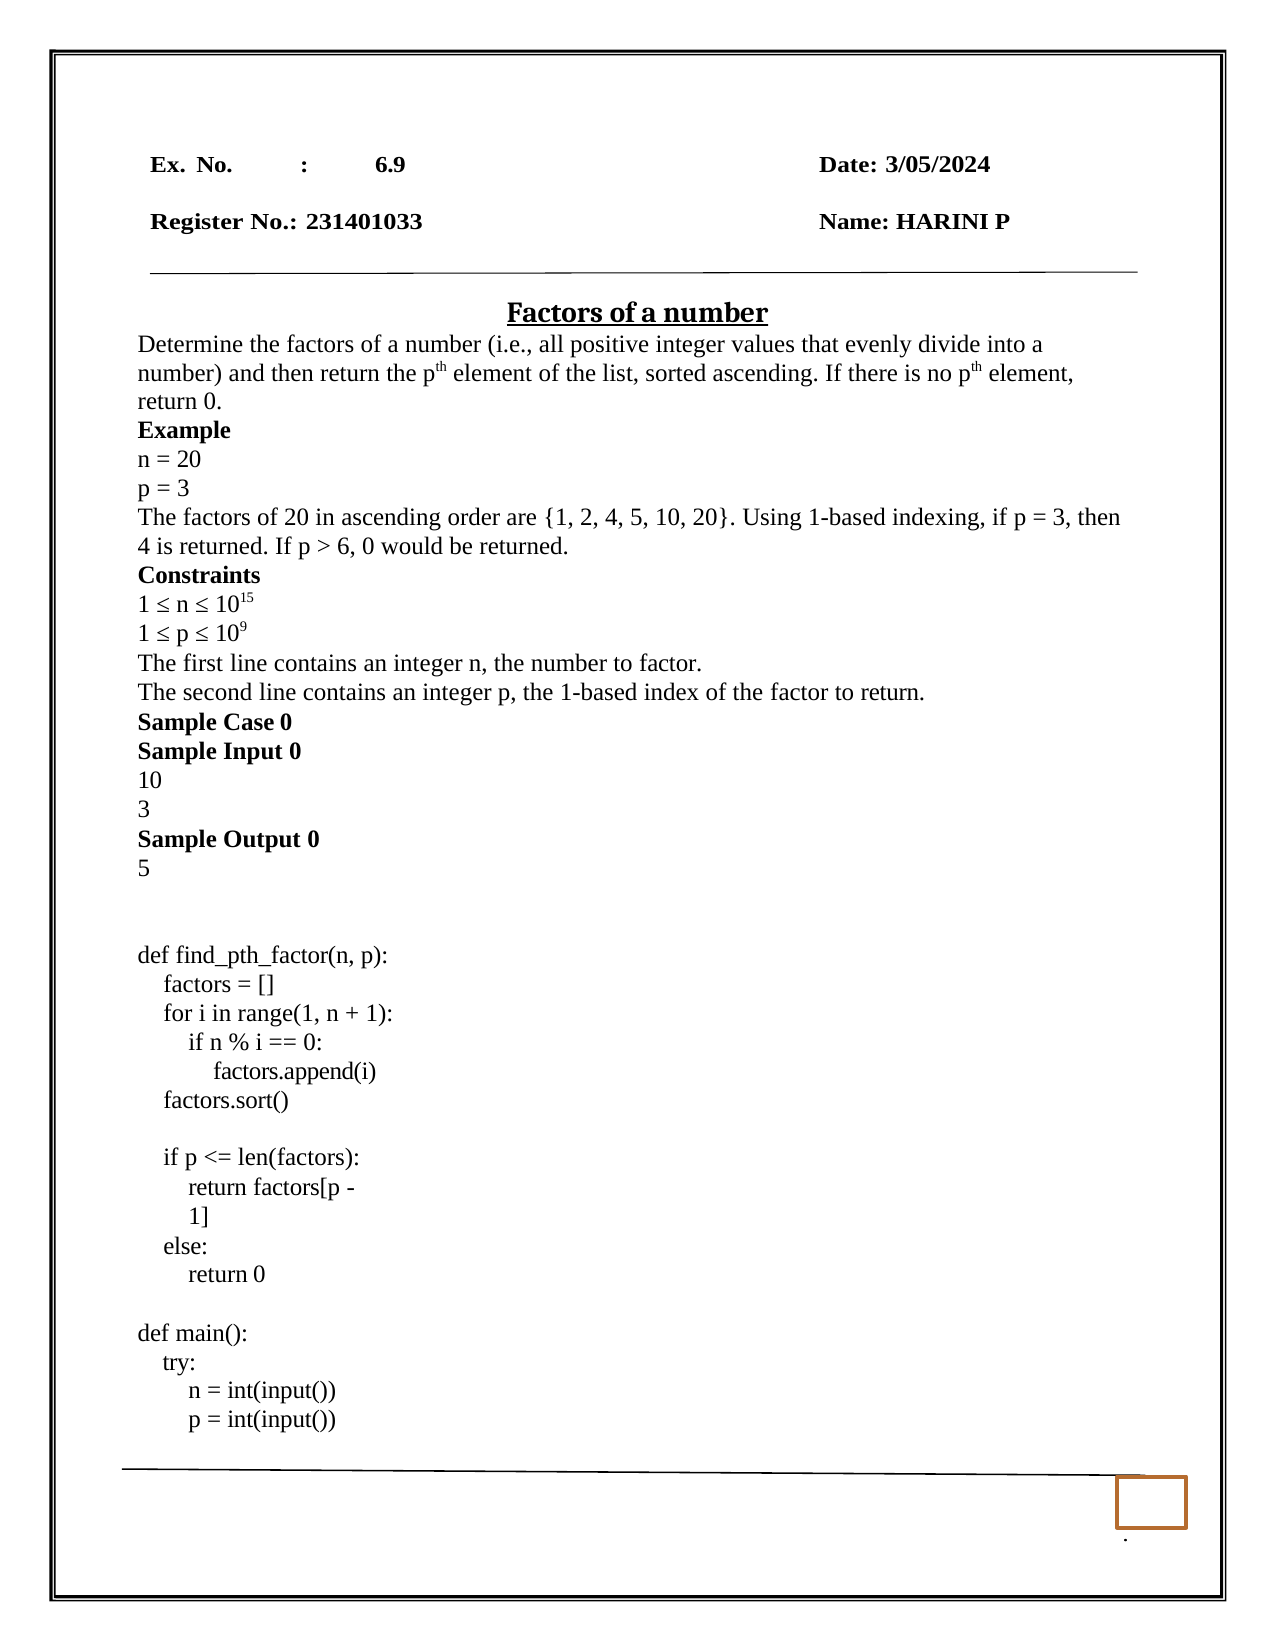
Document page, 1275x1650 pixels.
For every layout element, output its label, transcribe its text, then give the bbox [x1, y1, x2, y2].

text 1 ≤ p ≤ 109 [137, 618, 1202, 647]
text n = int(input()) p = int(input()) [188, 1375, 341, 1433]
text Register No.: 231401033 Name: HARINI P [150, 208, 1202, 234]
text if p <= len(factors): return factors[p - 1] [163, 1142, 380, 1230]
text Determine the factors of a number (i.e., all positive integer values that evenly divide into a number) and then return the pth element of the list, sorted ascending. If there is no pth element, return 0. [137, 329, 1130, 415]
subtitle Sample Case 0 [137, 708, 1202, 736]
text Sample Input 0 [137, 736, 1202, 765]
subtitle Example [137, 415, 1202, 444]
text The factors of 20 in ascending order are {1, 2, 4, 5, 10, 20}. Using 1-based indexing, if p = 3, then 4 is returned. If p > 6, 0 would be returned. [137, 502, 1130, 560]
text def find_pth_factor(n, p): factors = [] [137, 940, 403, 998]
text else: [163, 1231, 1202, 1260]
text factors.append(i) factors.sort() [163, 1056, 461, 1113]
text 5 [137, 853, 1202, 882]
subtitle Sample Output 0 [137, 824, 1202, 853]
text The second line contains an integer p, the 1-based index of the factor to return. [137, 677, 1202, 706]
text p = 3 [137, 473, 1202, 502]
text 1 ≤ n ≤ 1015 [137, 589, 1202, 618]
text def main(): try: [137, 1318, 248, 1375]
text n = 20 [137, 444, 1202, 473]
text 3 [137, 794, 1202, 823]
text return 0 [188, 1260, 1202, 1288]
text Ex. No. : 6.9 Date: 3/05/2024 [150, 150, 1202, 178]
subtitle Constraints [137, 561, 1202, 589]
text The first line contains an integer n, the number to factor. [137, 648, 1202, 676]
text 10 [137, 765, 1202, 794]
text for i in range(1, n + 1): if n % i == 0: [163, 998, 397, 1056]
subtitle Factors of a number [73, 295, 1202, 329]
